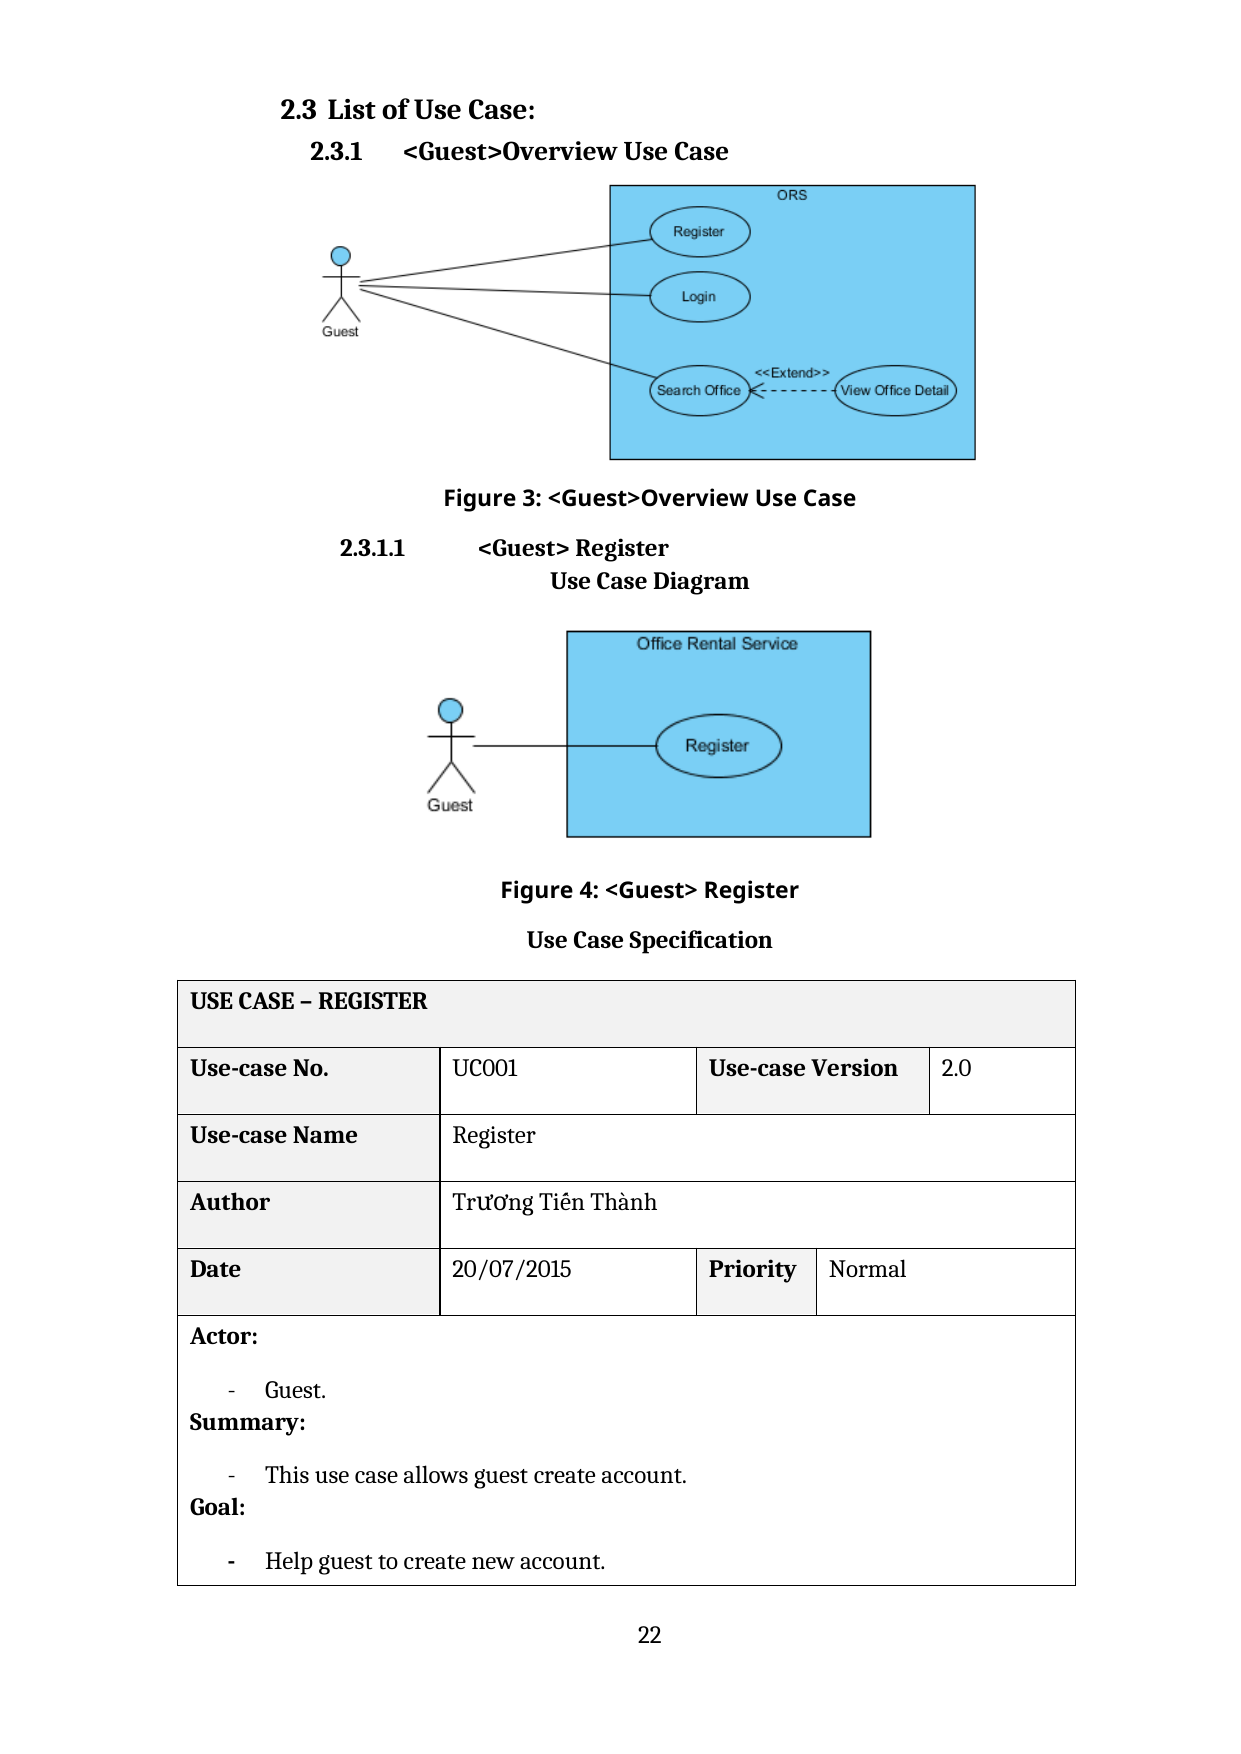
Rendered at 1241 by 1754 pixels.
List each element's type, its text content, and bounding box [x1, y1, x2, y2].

picture [311, 171, 988, 478]
table_cell Use-case Version [697, 1048, 929, 1113]
table_cell 2.0 [930, 1048, 1075, 1113]
table_cell Register [441, 1115, 1075, 1181]
table_cell UC001 [441, 1048, 696, 1113]
table_cell 20/07/2015 [441, 1249, 696, 1314]
text Use Case Specification [177, 926, 1122, 954]
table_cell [178, 1316, 1075, 1585]
text Figure 3: <Guest>Overview Use Case [177, 481, 1122, 513]
table_cell Priority [697, 1249, 816, 1314]
table_cell Normal [817, 1249, 1075, 1314]
table_cell Author [178, 1182, 439, 1247]
subtitle List of Use Case: [280, 93, 1122, 126]
subtitle <Guest>Overview Use Case [310, 136, 1122, 167]
text Use Case Diagram [177, 567, 1122, 595]
table_cell Trương Tiến Thành [441, 1182, 1075, 1247]
picture [418, 620, 881, 849]
subtitle <Guest> Register [340, 533, 1122, 562]
table_header USE CASE – REGISTER [178, 981, 1075, 1047]
text Figure 4: <Guest> Register [177, 874, 1122, 905]
table_cell Use-case Name [178, 1115, 439, 1181]
table_cell Date [178, 1249, 439, 1314]
table_cell Use-case No. [178, 1048, 439, 1113]
